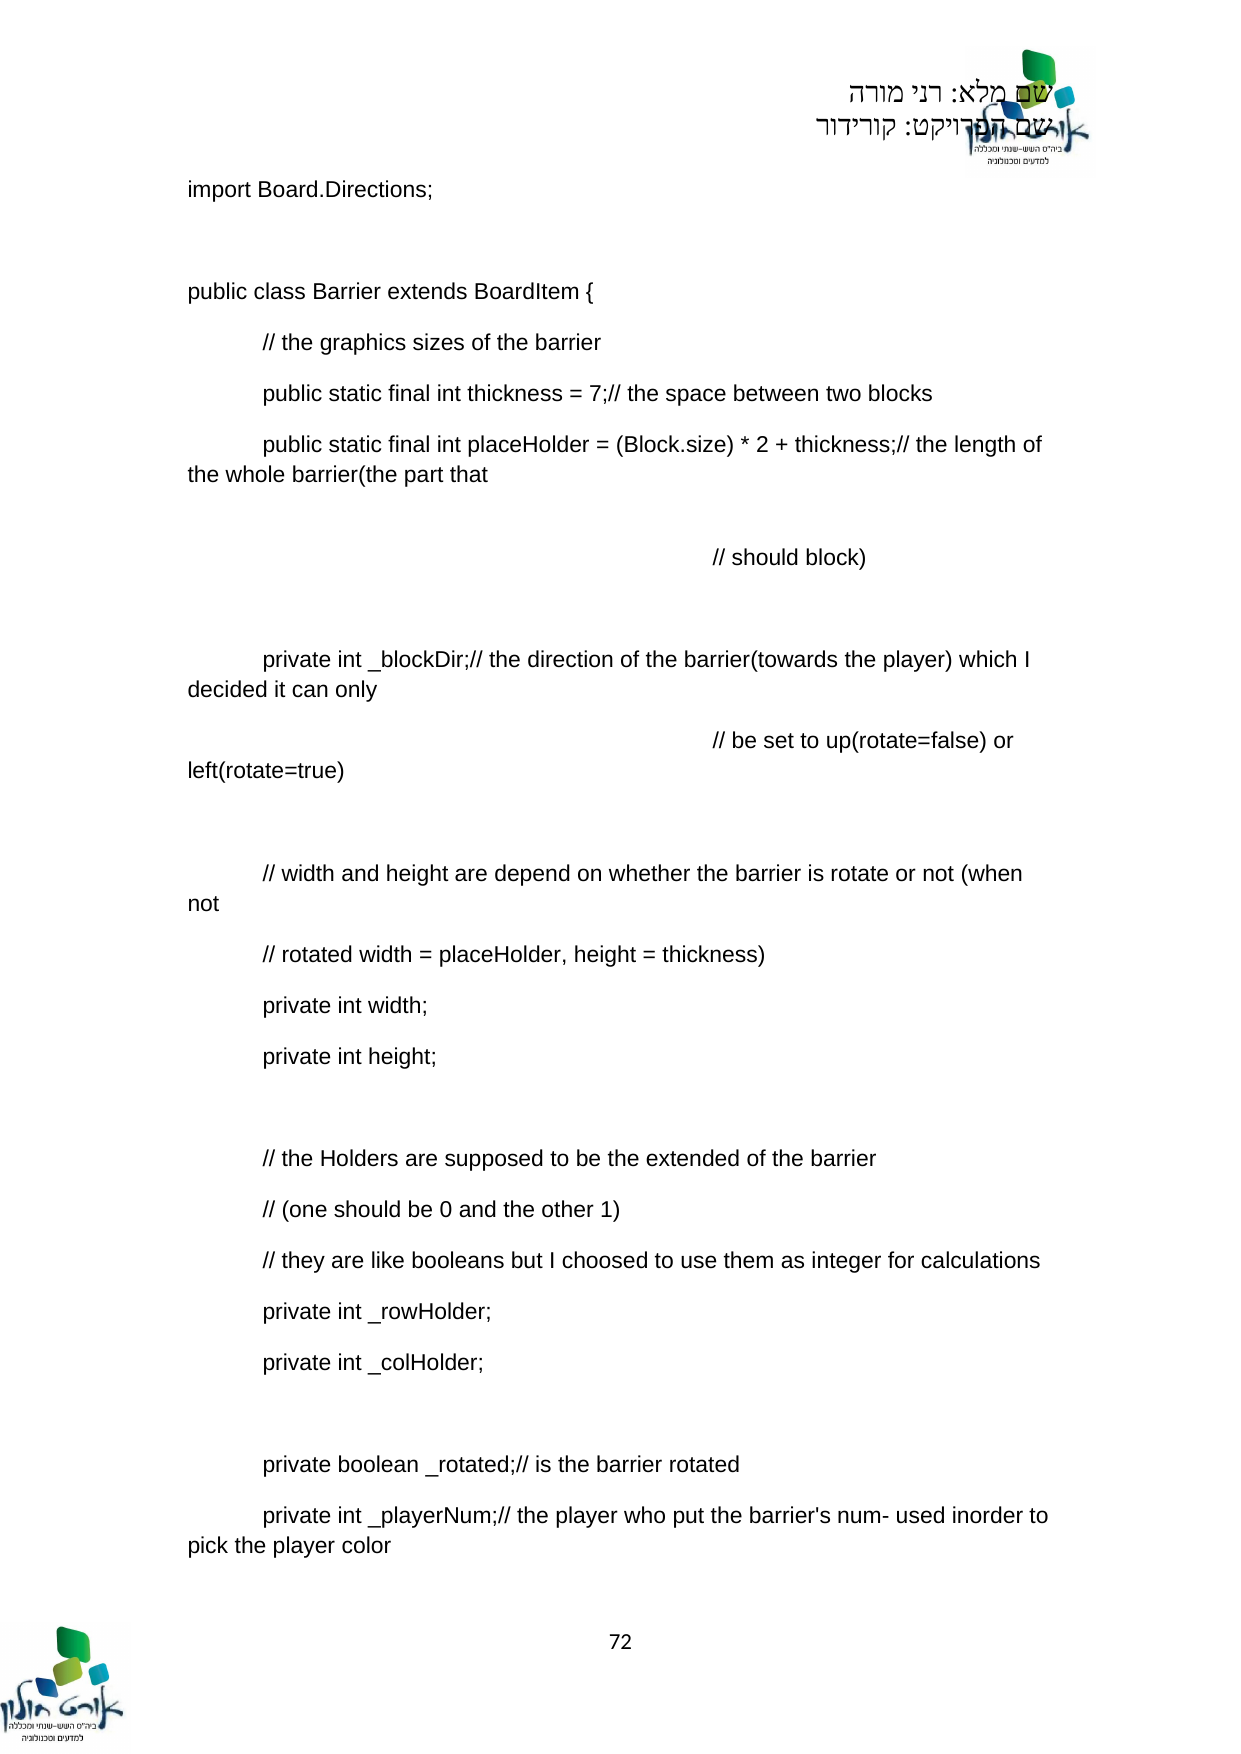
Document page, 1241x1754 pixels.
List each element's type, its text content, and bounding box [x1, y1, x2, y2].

text // rotated width = placeHolder, height = thickness) [187, 941, 1053, 967]
text private int _playerNum;// the player who put the barrier's num- used inorder to pick the player color [187, 1502, 1053, 1559]
text // the graphics sizes of the barrier [187, 329, 1053, 355]
text // be set to up(rotate=false) or left(rotate=true) [187, 727, 1053, 784]
text private boolean _rotated;// is the barrier rotated [187, 1451, 1053, 1478]
text private int _blockDir;// the direction of the barrier(towards the player) which I decided it can only [187, 646, 1053, 703]
picture [965, 46, 1097, 178]
text // (one should be 0 and the other 1) [187, 1196, 1053, 1222]
text import Board.Directions; [187, 176, 1053, 202]
text public static final int placeHolder = (Block.size) * 2 + thickness;// the length of the whole barrier(the part that [187, 431, 1053, 487]
picture [0, 1622, 131, 1754]
text public static final int thickness = 7;// the space between two blocks [187, 380, 1053, 406]
text // the Holders are supposed to be the extended of the barrier [187, 1145, 1053, 1171]
text public class Barrier extends BoardItem { [187, 278, 1053, 304]
text // should block) [187, 512, 1053, 570]
text private int height; [187, 1043, 1053, 1069]
text // width and height are depend on whether the barrier is rotate or not (when not [187, 859, 1053, 916]
text private int _colHolder; [187, 1349, 1053, 1376]
text private int _rowHolder; [187, 1298, 1053, 1324]
text // they are like booleans but I choosed to use them as integer for calculations [187, 1247, 1053, 1273]
text private int width; [187, 992, 1053, 1018]
